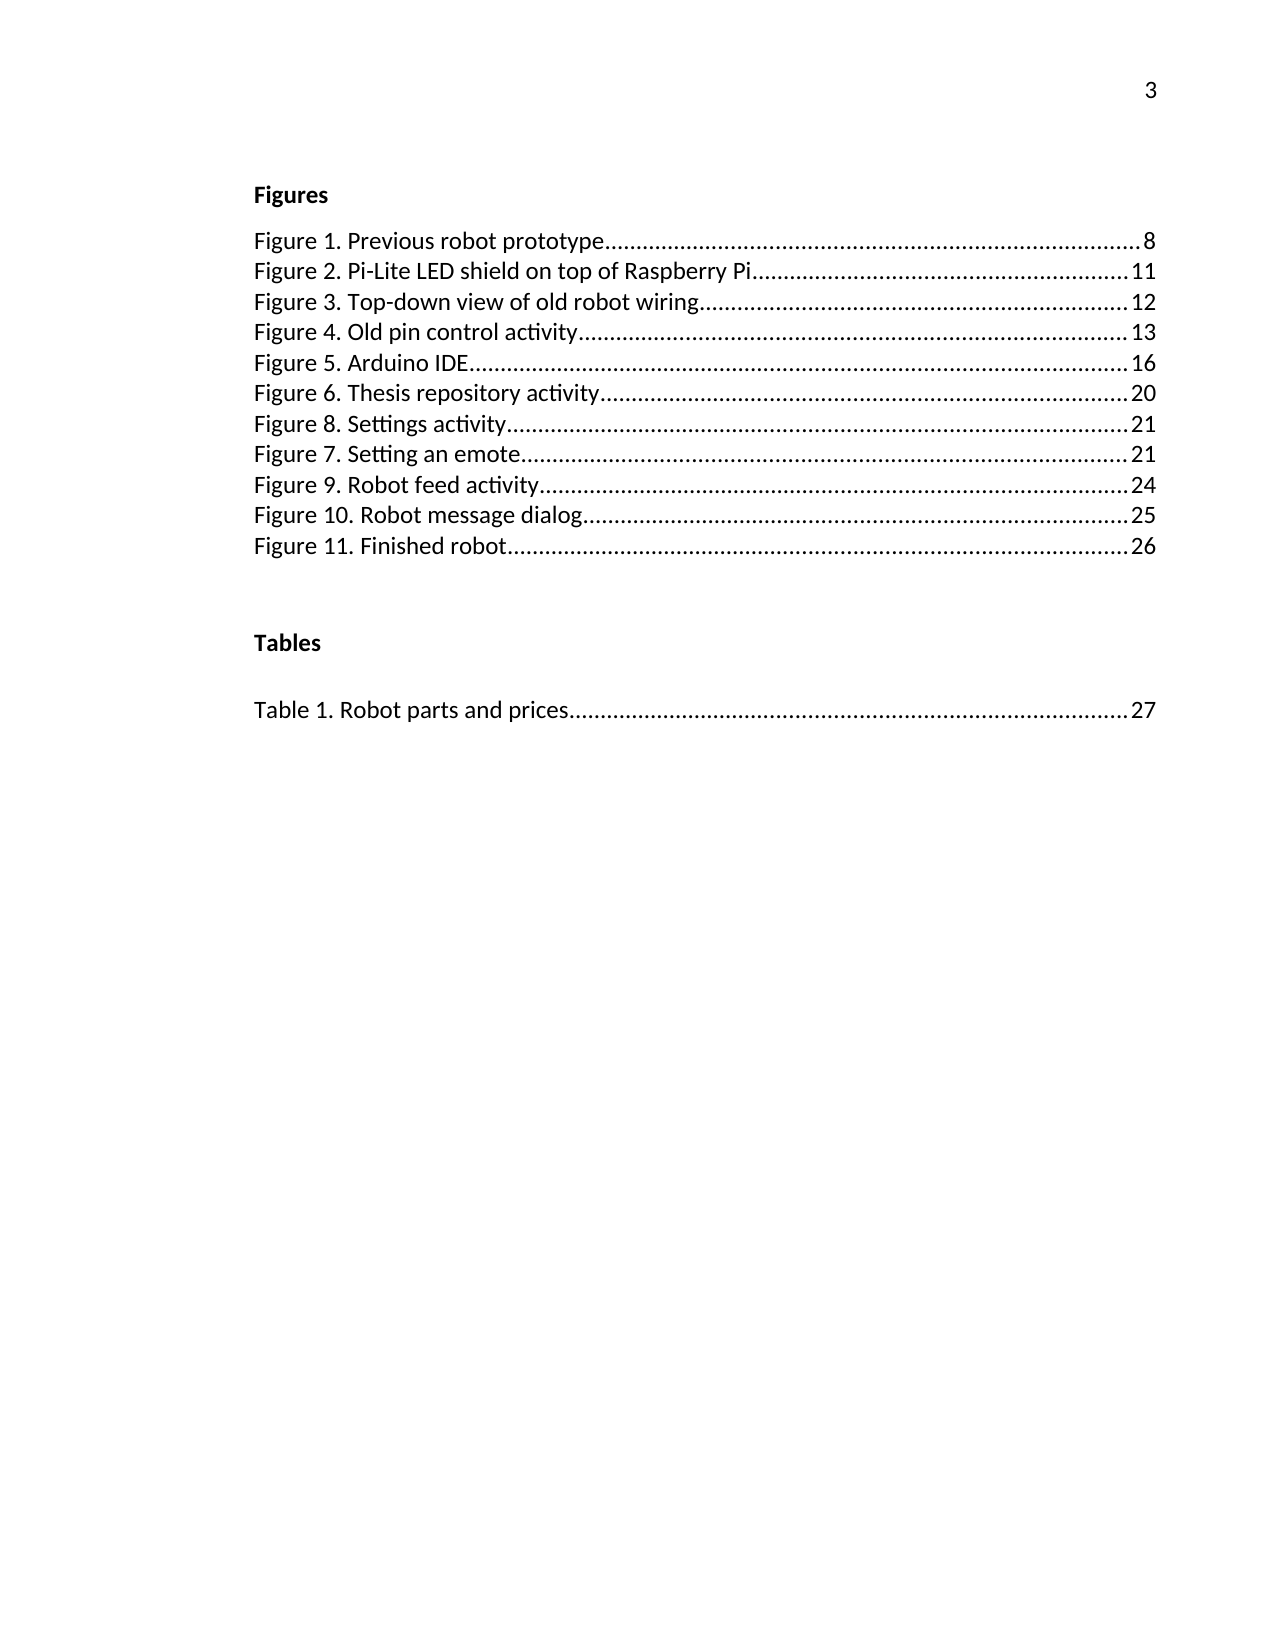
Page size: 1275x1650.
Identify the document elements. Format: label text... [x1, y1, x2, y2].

text Figures [254, 179, 1157, 210]
text Figure 8. Settings activity 21 [254, 408, 1157, 438]
text Figure 4. Old pin control activity 13 [254, 316, 1157, 347]
text Figure 10. Robot message dialog 25 [254, 499, 1157, 530]
text Figure 2. Pi-Lite LED shield on top of Raspberry Pi 11 [254, 255, 1157, 286]
text Figure 6. Thesis repository activity 20 [254, 377, 1157, 408]
text Figure 3. Top-down view of old robot wiring 12 [254, 286, 1157, 316]
text Figure 9. Robot feed activity 24 [254, 469, 1157, 499]
text Figure 11. Finished robot 26 [254, 530, 1157, 561]
text Figure 7. Setting an emote 21 [254, 438, 1157, 469]
text Figure 1. Previous robot prototype 8 [254, 225, 1157, 255]
text Tables [254, 627, 1157, 658]
text Table 1. Robot parts and prices 27 [254, 694, 1157, 724]
text Figure 5. Arduino IDE 16 [254, 347, 1157, 377]
